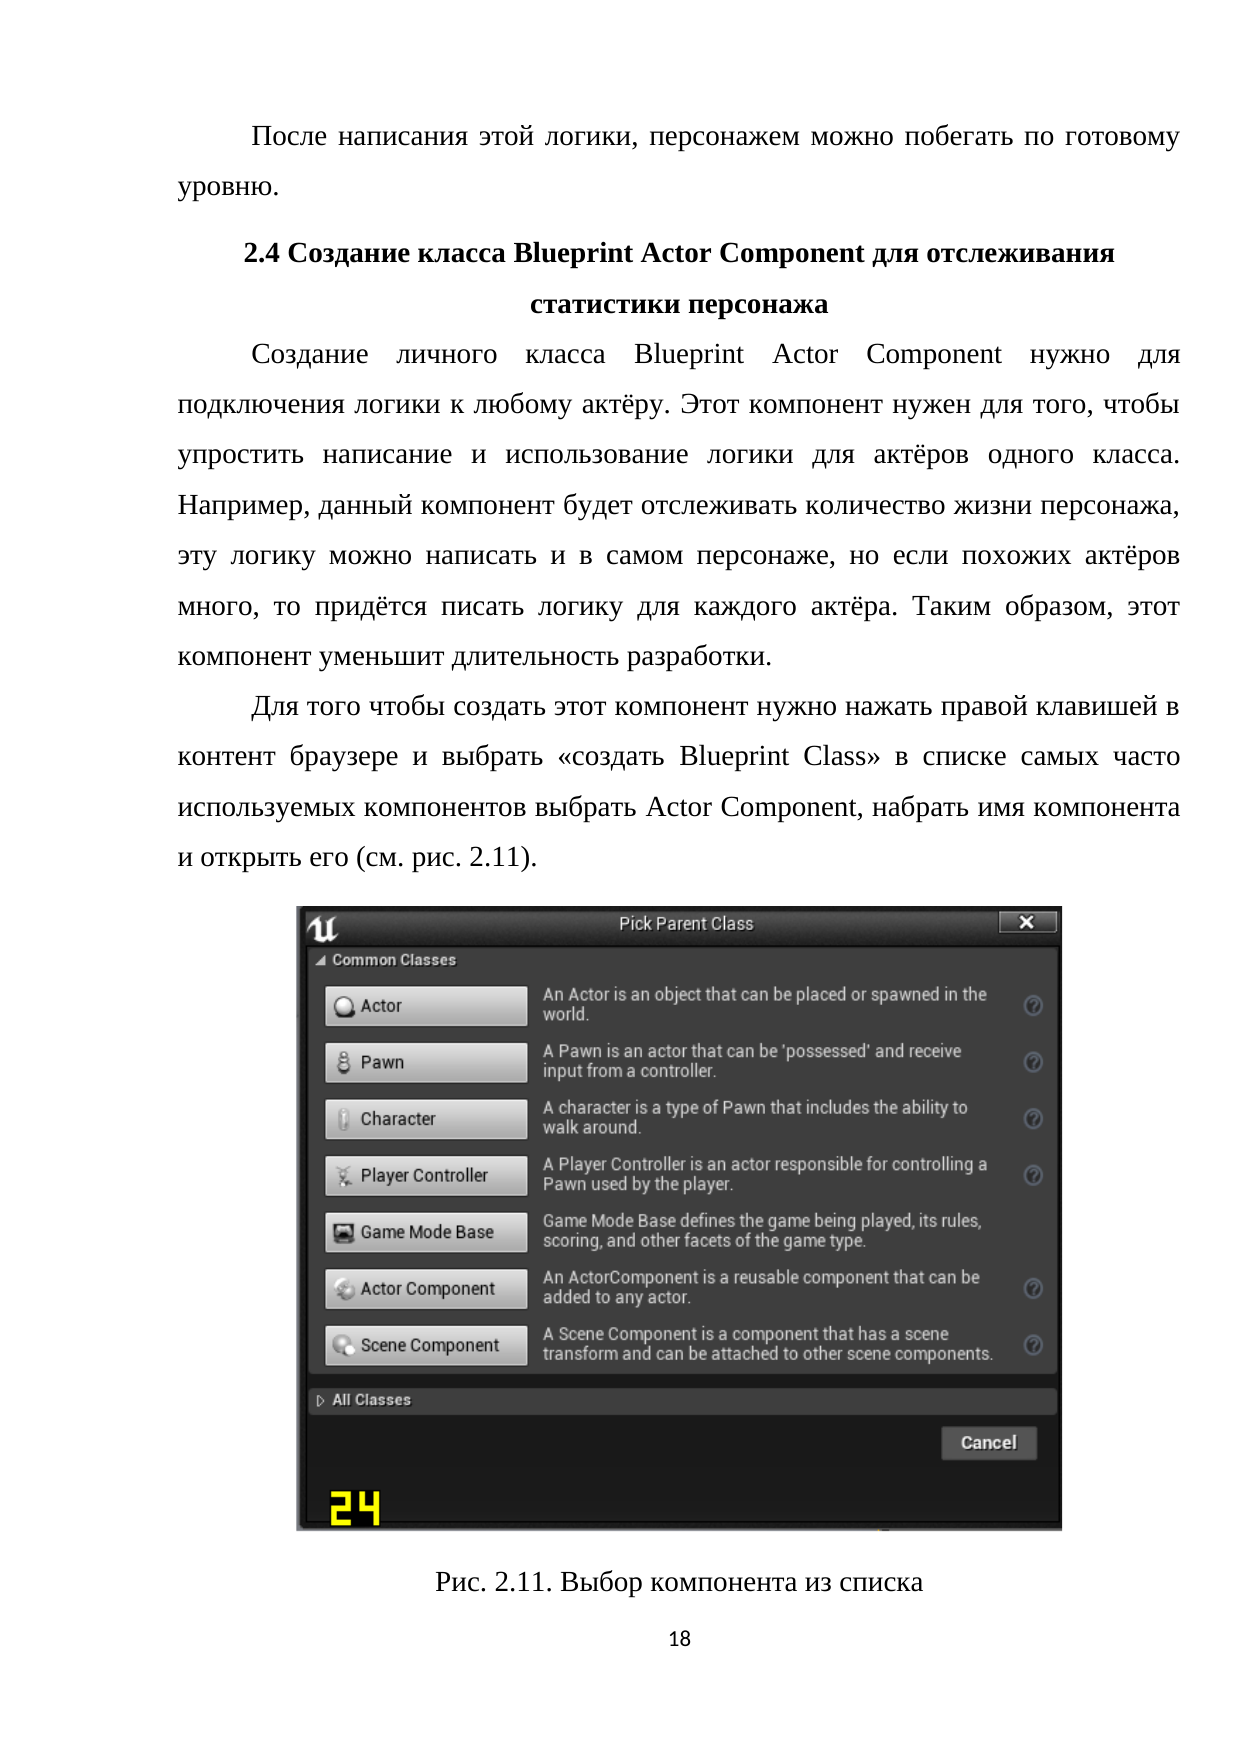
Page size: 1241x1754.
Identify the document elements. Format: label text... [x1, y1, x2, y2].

text Создание личного класса Blueprint Actor Component нужно для подключения логики к любому актёру. Этот компонент нужен для того, чтобы упростить написание и использование логики для актёров одного класса. Например, данный компонент будет отслеживать количество жизни персонажа, эту логику можно написать и в самом персонаже, но если похожих актёров много, то придётся писать логику для каждого актёра. Таким образом, этот компонент уменьшит длительность разработки. [177, 336, 1181, 671]
text Рис. 2.11. Выбор компонента из списка [177, 1564, 1181, 1597]
subtitle 2.4 Создание класса Blueprint Actor Component для отслеживания статистики персонажа [177, 235, 1181, 319]
text Для того чтобы создать этот компонент нужно нажать правой клавишей в контент браузере и выбрать «создать Blueprint Class» в списке самых часто используемых компонентов выбрать Actor Component, набрать имя компонента и открыть его (см. рис. 2.11). [177, 688, 1181, 873]
text После написания этой логики, персонажем можно побегать по готовому уровню. [177, 118, 1181, 202]
picture [296, 906, 1063, 1534]
